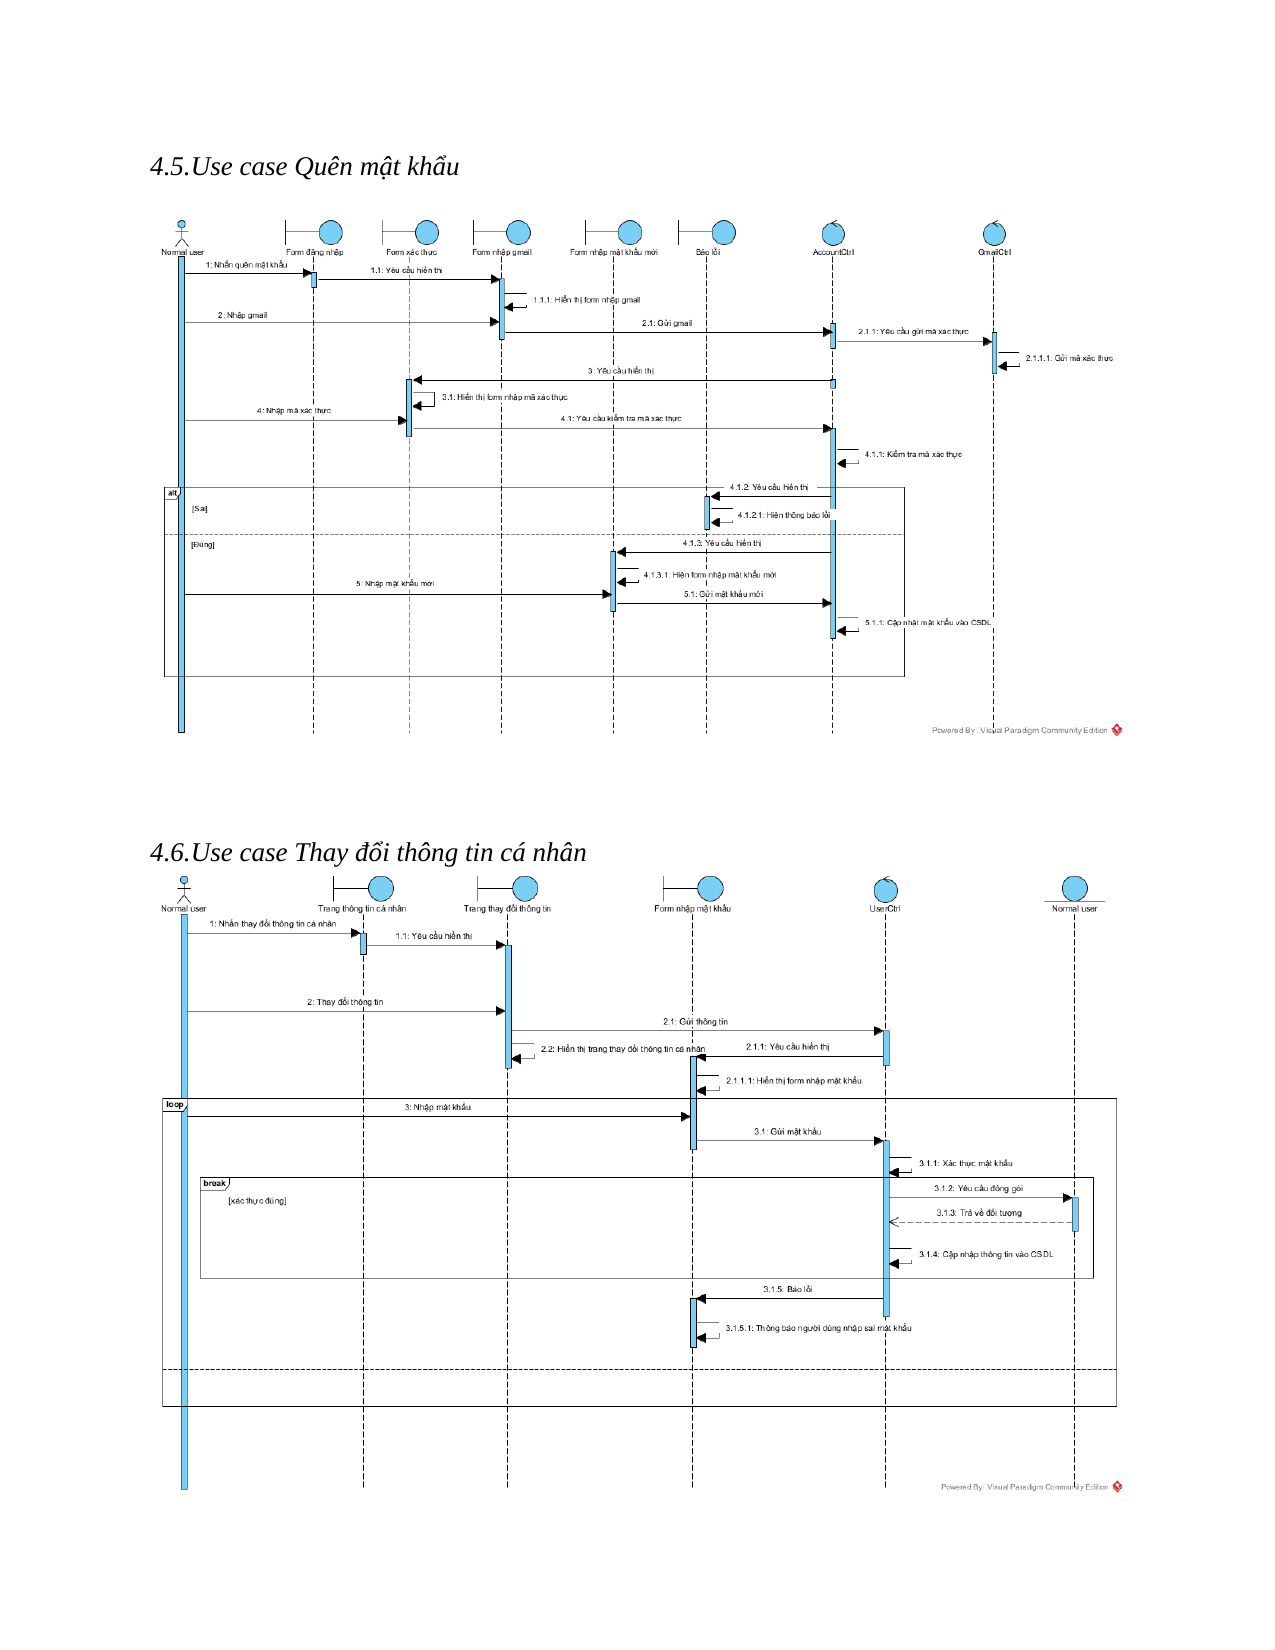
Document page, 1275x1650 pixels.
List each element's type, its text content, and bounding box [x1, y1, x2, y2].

text 4.5.Use case Quên mật khẩu [150, 150, 1125, 181]
text 4.6.Use case Thay đổi thông tin cá nhân [150, 836, 1125, 867]
picture [150, 867, 1125, 1499]
picture [150, 212, 1125, 743]
